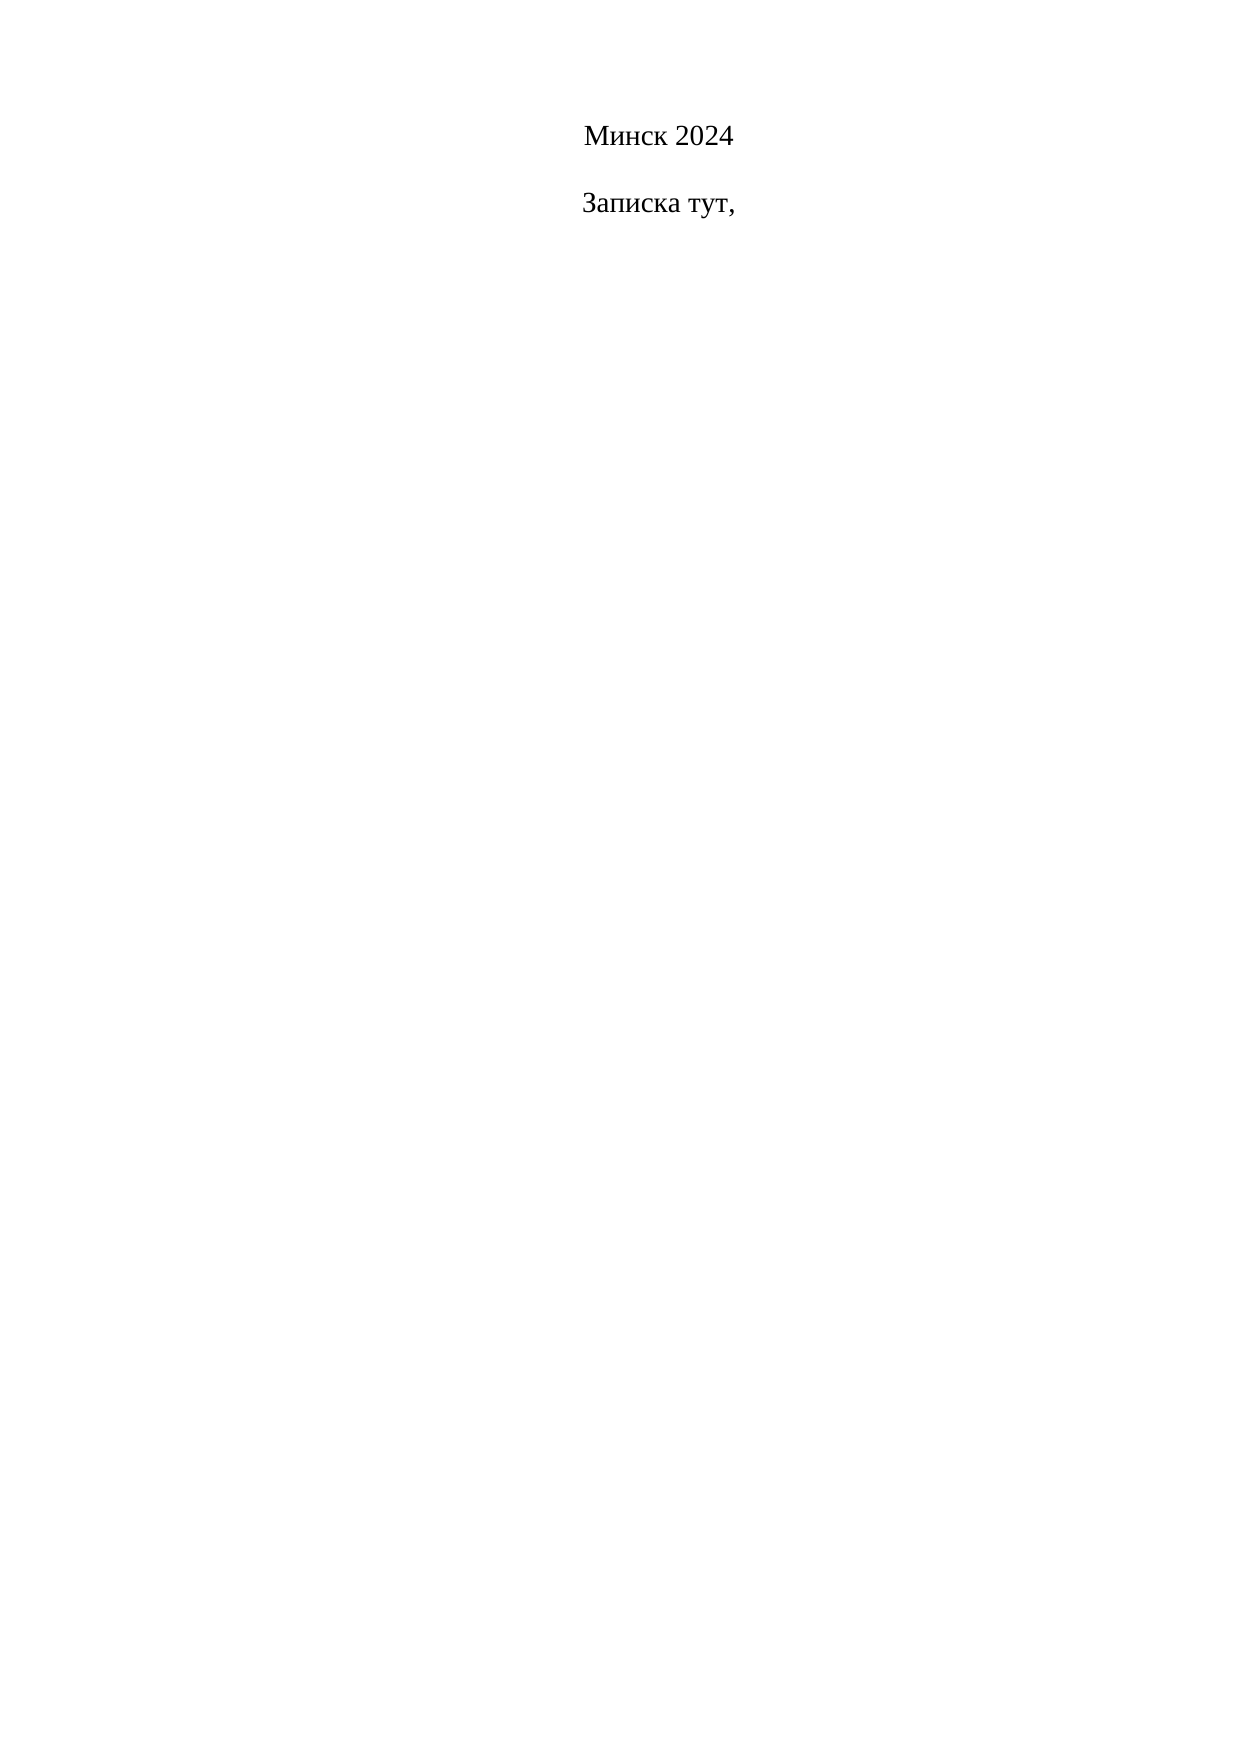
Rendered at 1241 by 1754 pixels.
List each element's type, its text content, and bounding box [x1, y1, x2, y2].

text Записка тут, [136, 185, 1181, 219]
text Минск 2024 [136, 118, 1181, 152]
